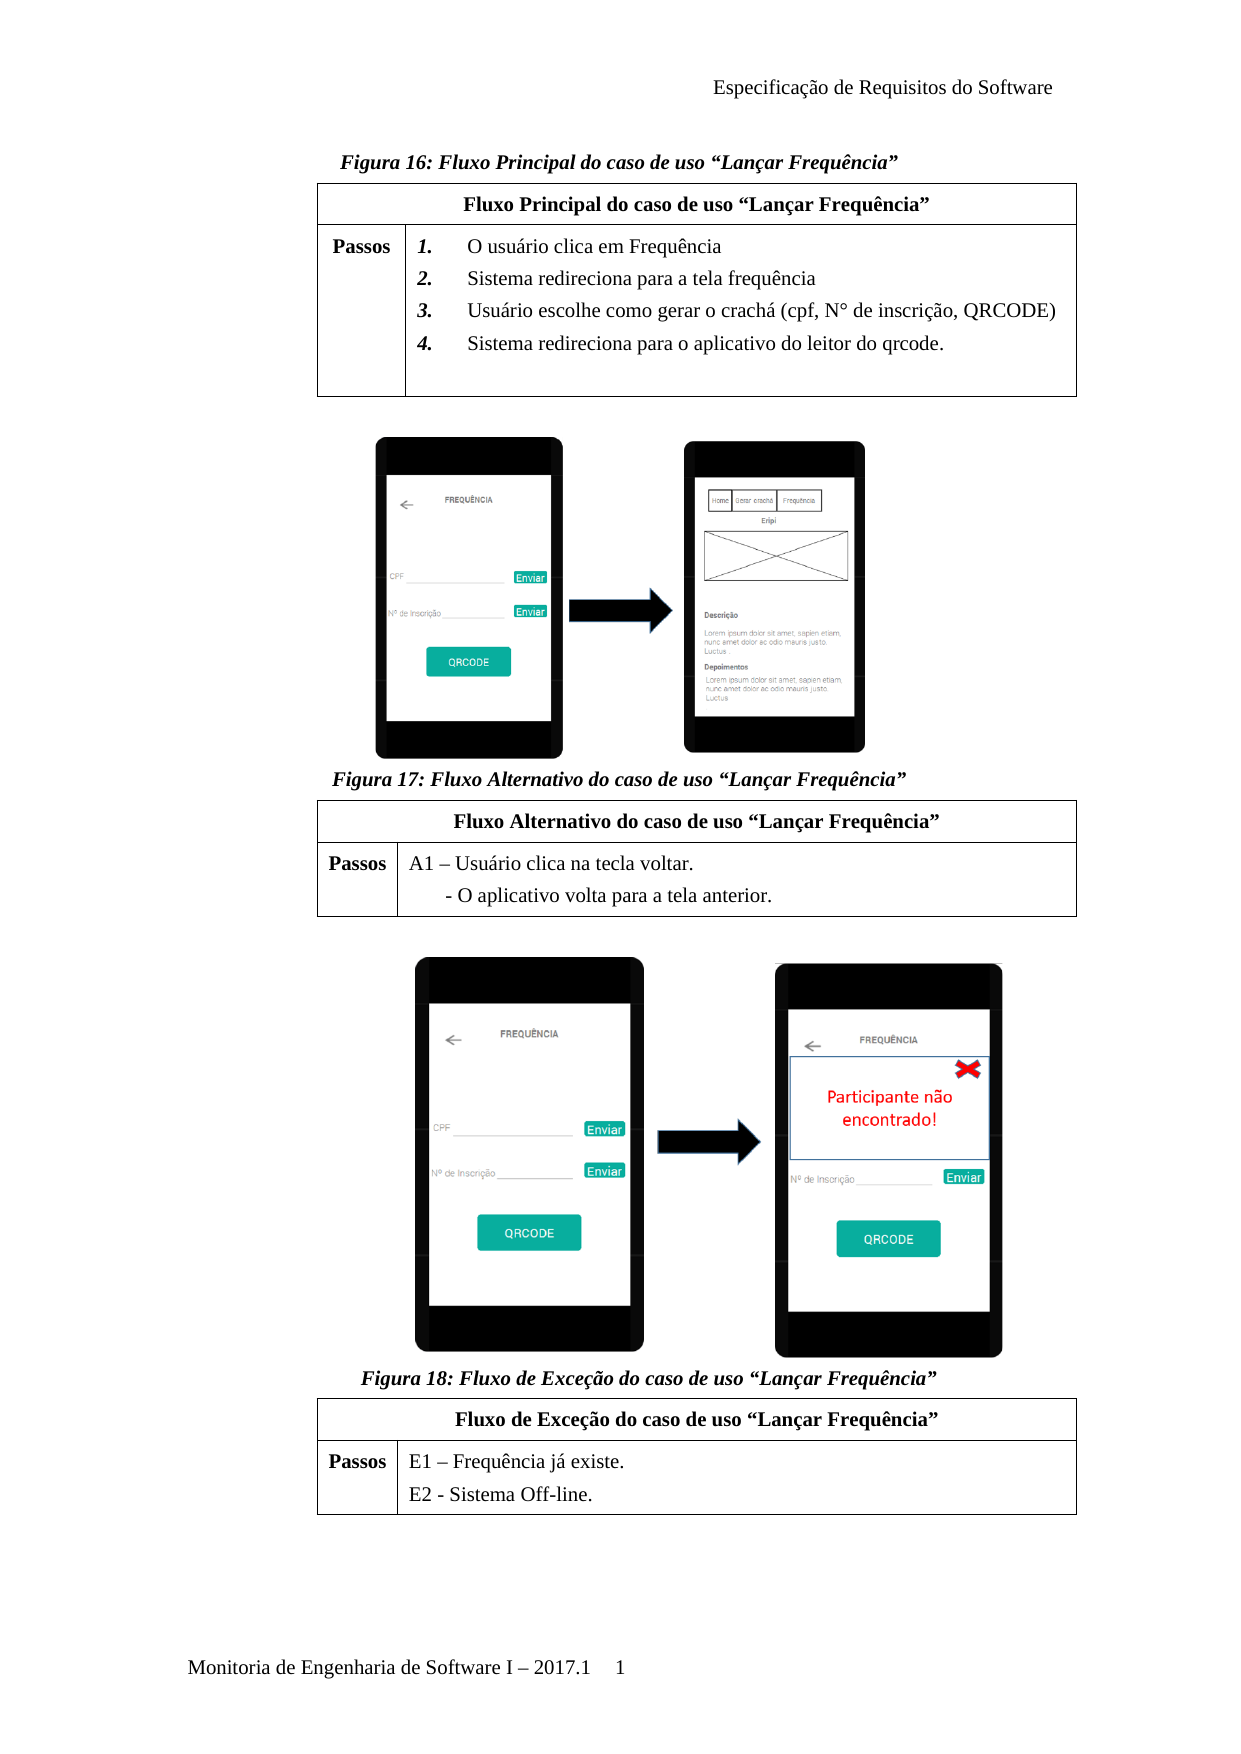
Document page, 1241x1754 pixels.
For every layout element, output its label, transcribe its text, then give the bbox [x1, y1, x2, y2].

table_cell A1 – Usuário clica na tecla voltar. - O aplicativo volta para a tela anterior. [398, 843, 1076, 916]
text Figura 16: Fluxo Principal do caso de uso “Lançar Frequência” [187, 150, 1053, 174]
table_cell Passos [318, 225, 405, 396]
picture [415, 957, 1003, 1358]
table_header Fluxo de Exceção do caso de uso “Lançar Frequência” [318, 1399, 1076, 1440]
text Figura 18: Fluxo de Exceção do caso de uso “Lançar Frequência” [246, 1366, 1053, 1390]
table_cell E1 – Frequência já existe. E2 - Sistema Off-line. [398, 1441, 1076, 1514]
table_cell Passos [318, 843, 397, 916]
table_header Fluxo Alternativo do caso de uso “Lançar Frequência” [318, 801, 1076, 842]
picture [375, 437, 865, 759]
table_header Fluxo Principal do caso de uso “Lançar Frequência” [318, 184, 1076, 224]
table_cell O usuário clica em Frequência Sistema redireciona para a tela frequência Usuário escolhe como gerar o crachá (cpf, N° de inscrição, QRCODE) Sistema redireciona para o aplicativo do leitor do qrcode. [406, 225, 1076, 396]
text Figura 17: Fluxo Alternativo do caso de uso “Lançar Frequência” [187, 767, 1053, 791]
table_cell Passos [318, 1441, 397, 1514]
